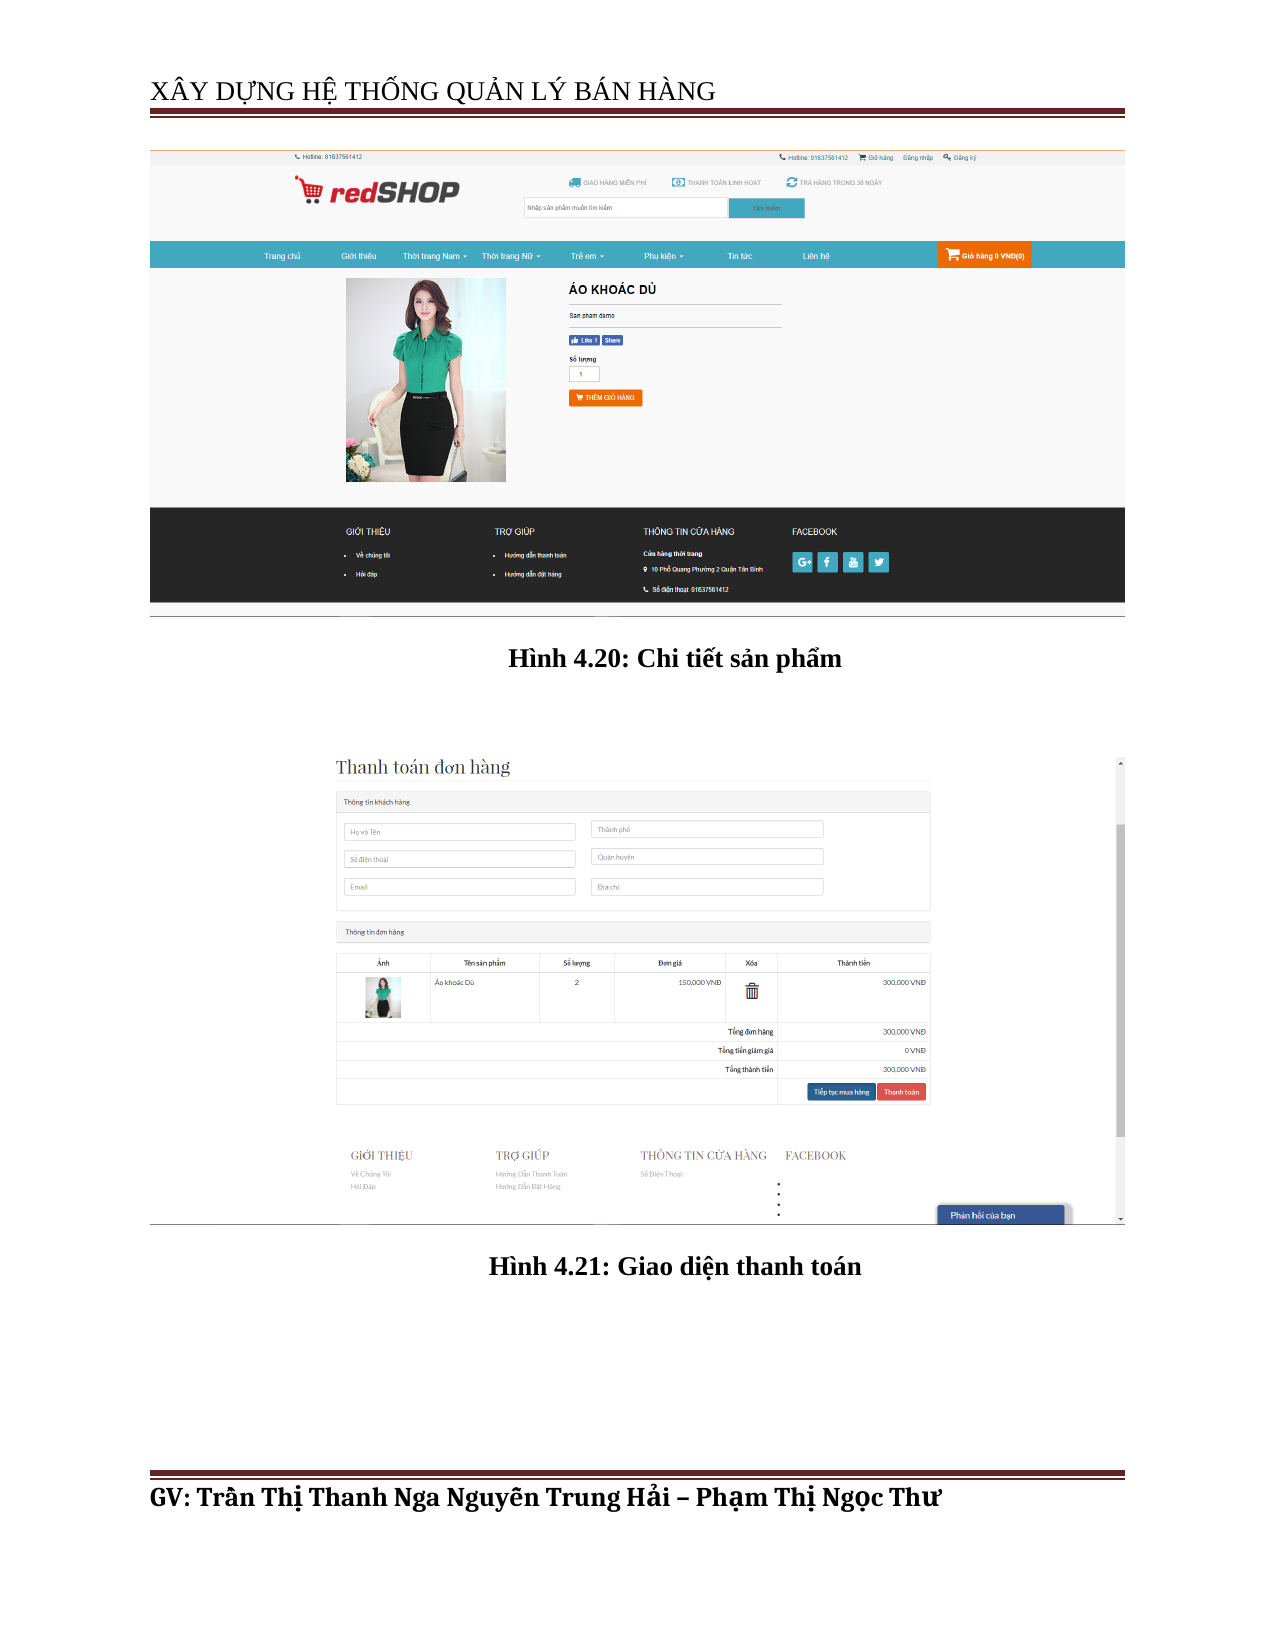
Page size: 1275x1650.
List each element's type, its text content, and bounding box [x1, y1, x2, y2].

picture [150, 150, 1125, 617]
picture [150, 757, 1125, 1225]
text Hình 4.20: Chi tiết sản phẩm [150, 642, 1125, 673]
text Hình 4.21: Giao diện thanh toán [150, 1250, 1125, 1281]
